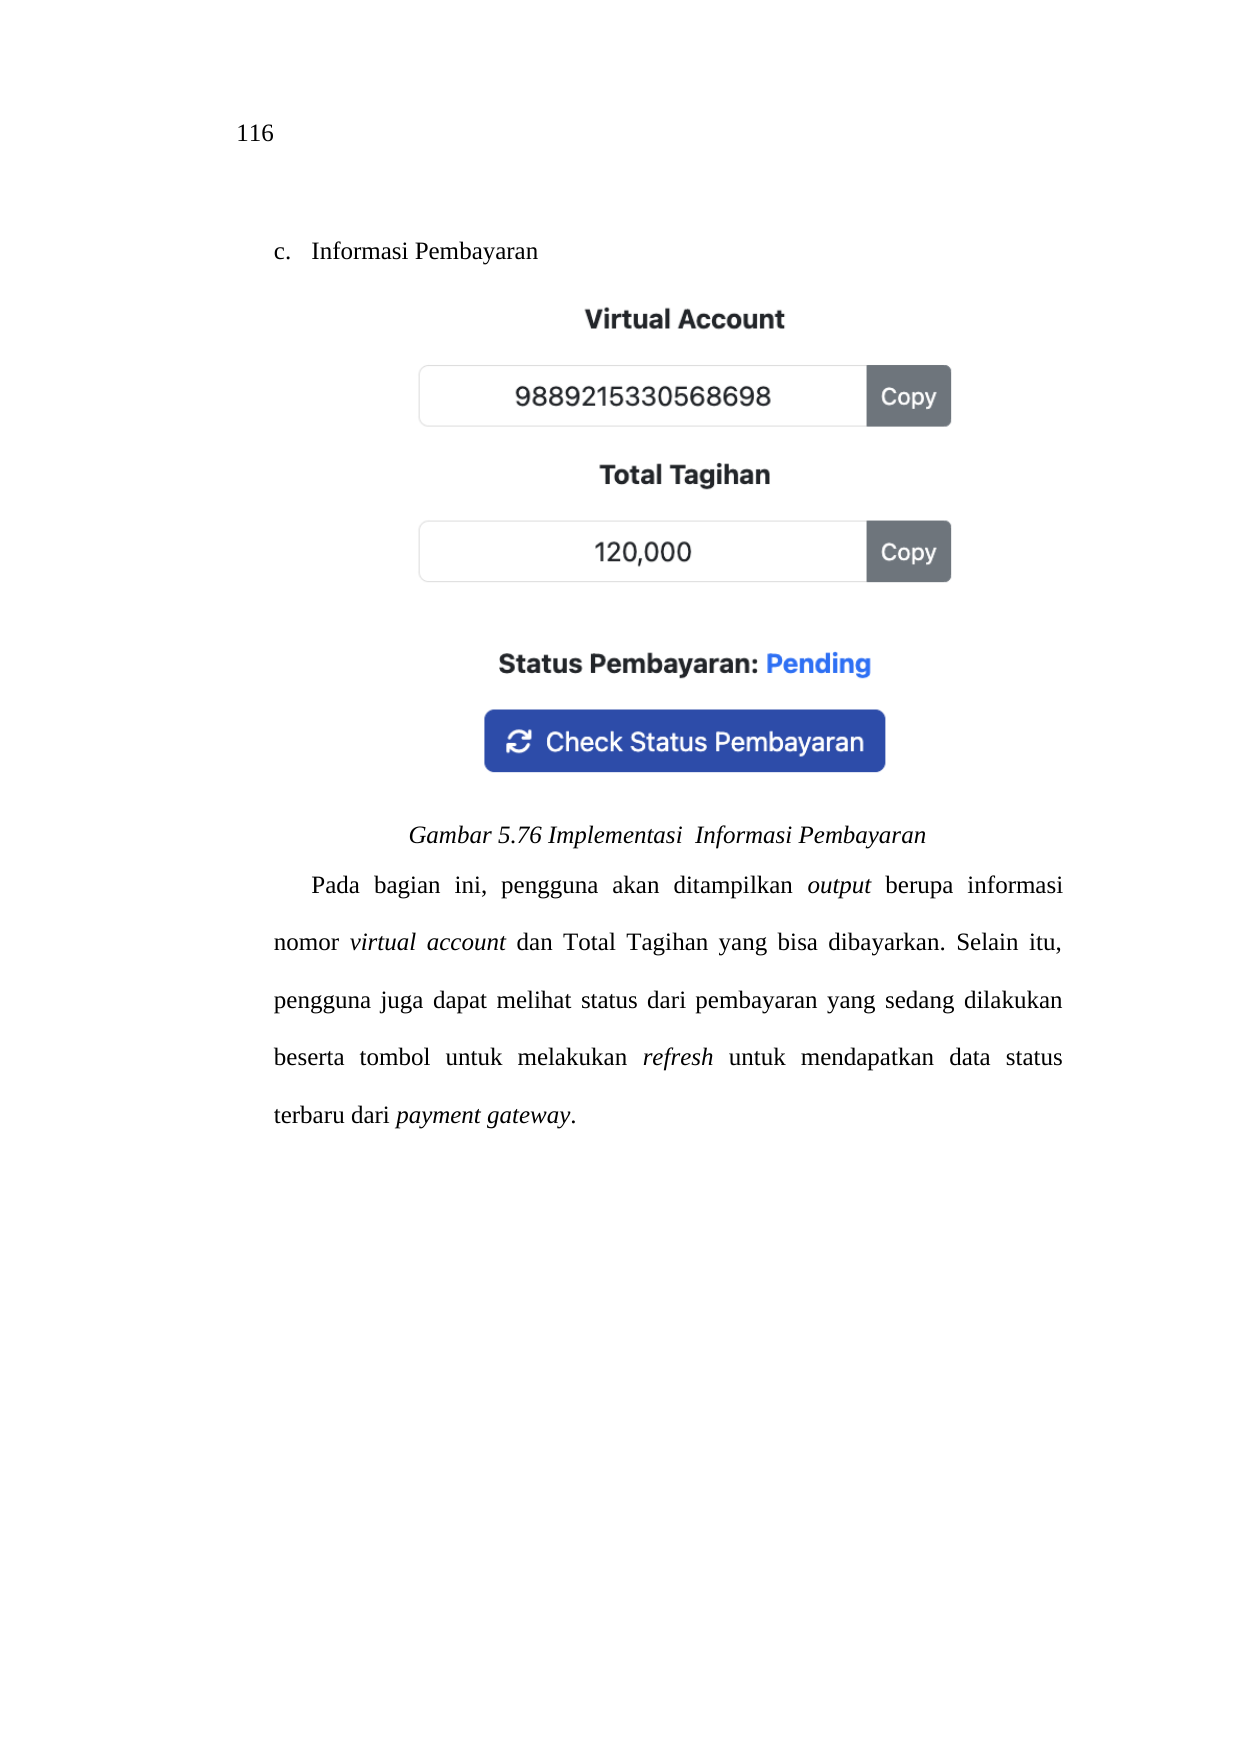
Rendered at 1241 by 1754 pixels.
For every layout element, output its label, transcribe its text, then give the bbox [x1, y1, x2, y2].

text Pada bagian ini, pengguna akan ditampilkan output berupa informasi nomor virtual account dan Total Tagihan yang bisa dibayarkan. Selain itu, pengguna juga dapat melihat status dari pembayaran yang sedang dilakukan beserta tombol untuk melakukan refresh untuk mendapatkan data status terbaru dari payment gateway. [274, 870, 1063, 1129]
picture [403, 293, 971, 792]
list Informasi Pembayaran [274, 236, 1063, 265]
